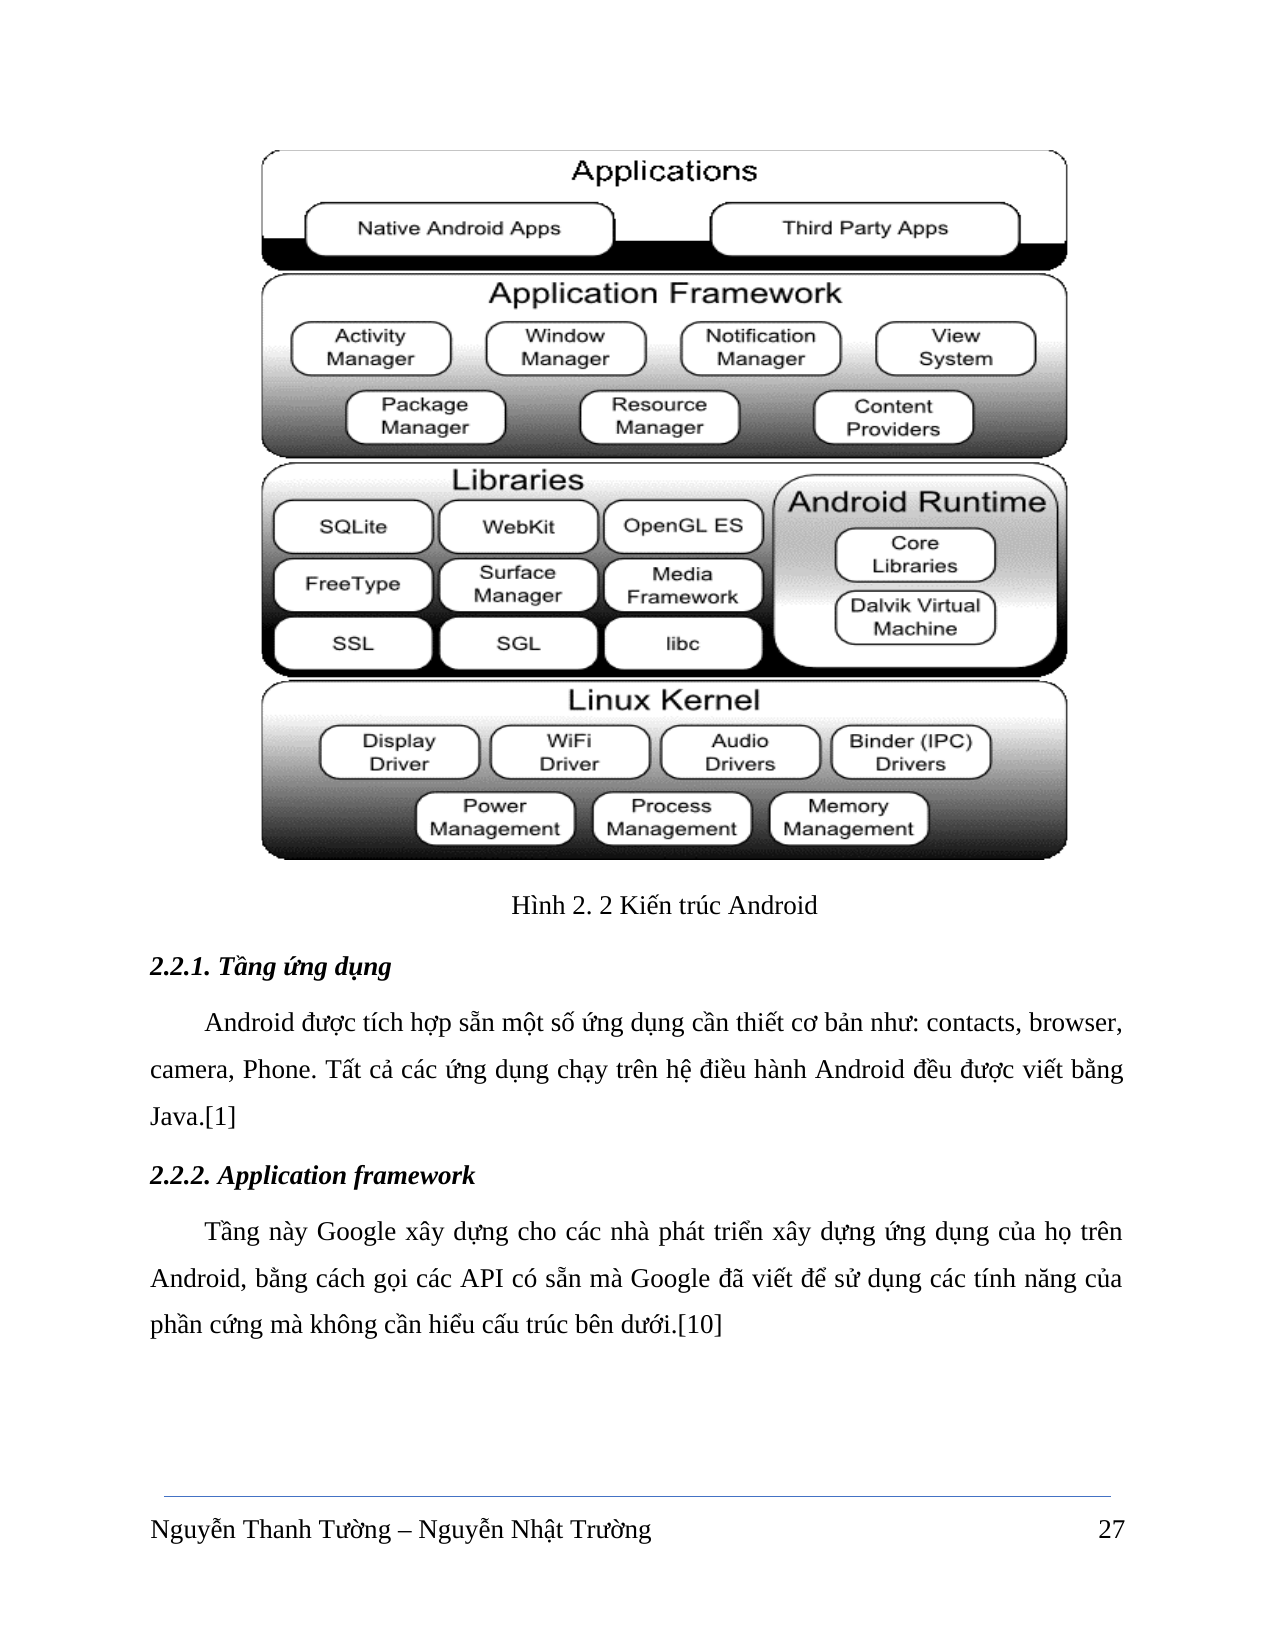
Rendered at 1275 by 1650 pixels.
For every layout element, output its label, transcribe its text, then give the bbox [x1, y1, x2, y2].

subtitle 2.2.2. Application framework [150, 1159, 1125, 1190]
picture [261, 150, 1068, 860]
text Tầng này Google xây dựng cho các nhà phát triển xây dựng ứng dụng của họ trên Android, bằng cách gọi các API có sẵn mà Google đã viết để sử dụng các tính năng của phần cứng mà không cần hiểu cấu trúc bên dưới.[10] [150, 1215, 1125, 1340]
subtitle 2.2.1. Tầng ứng dụng [150, 950, 1125, 981]
text Android được tích hợp sẵn một số ứng dụng cần thiết cơ bản như: contacts, browser, camera, Phone. Tất cả các ứng dụng chạy trên hệ điều hành Android đều được viết bằng Java.[1] [150, 1006, 1125, 1131]
